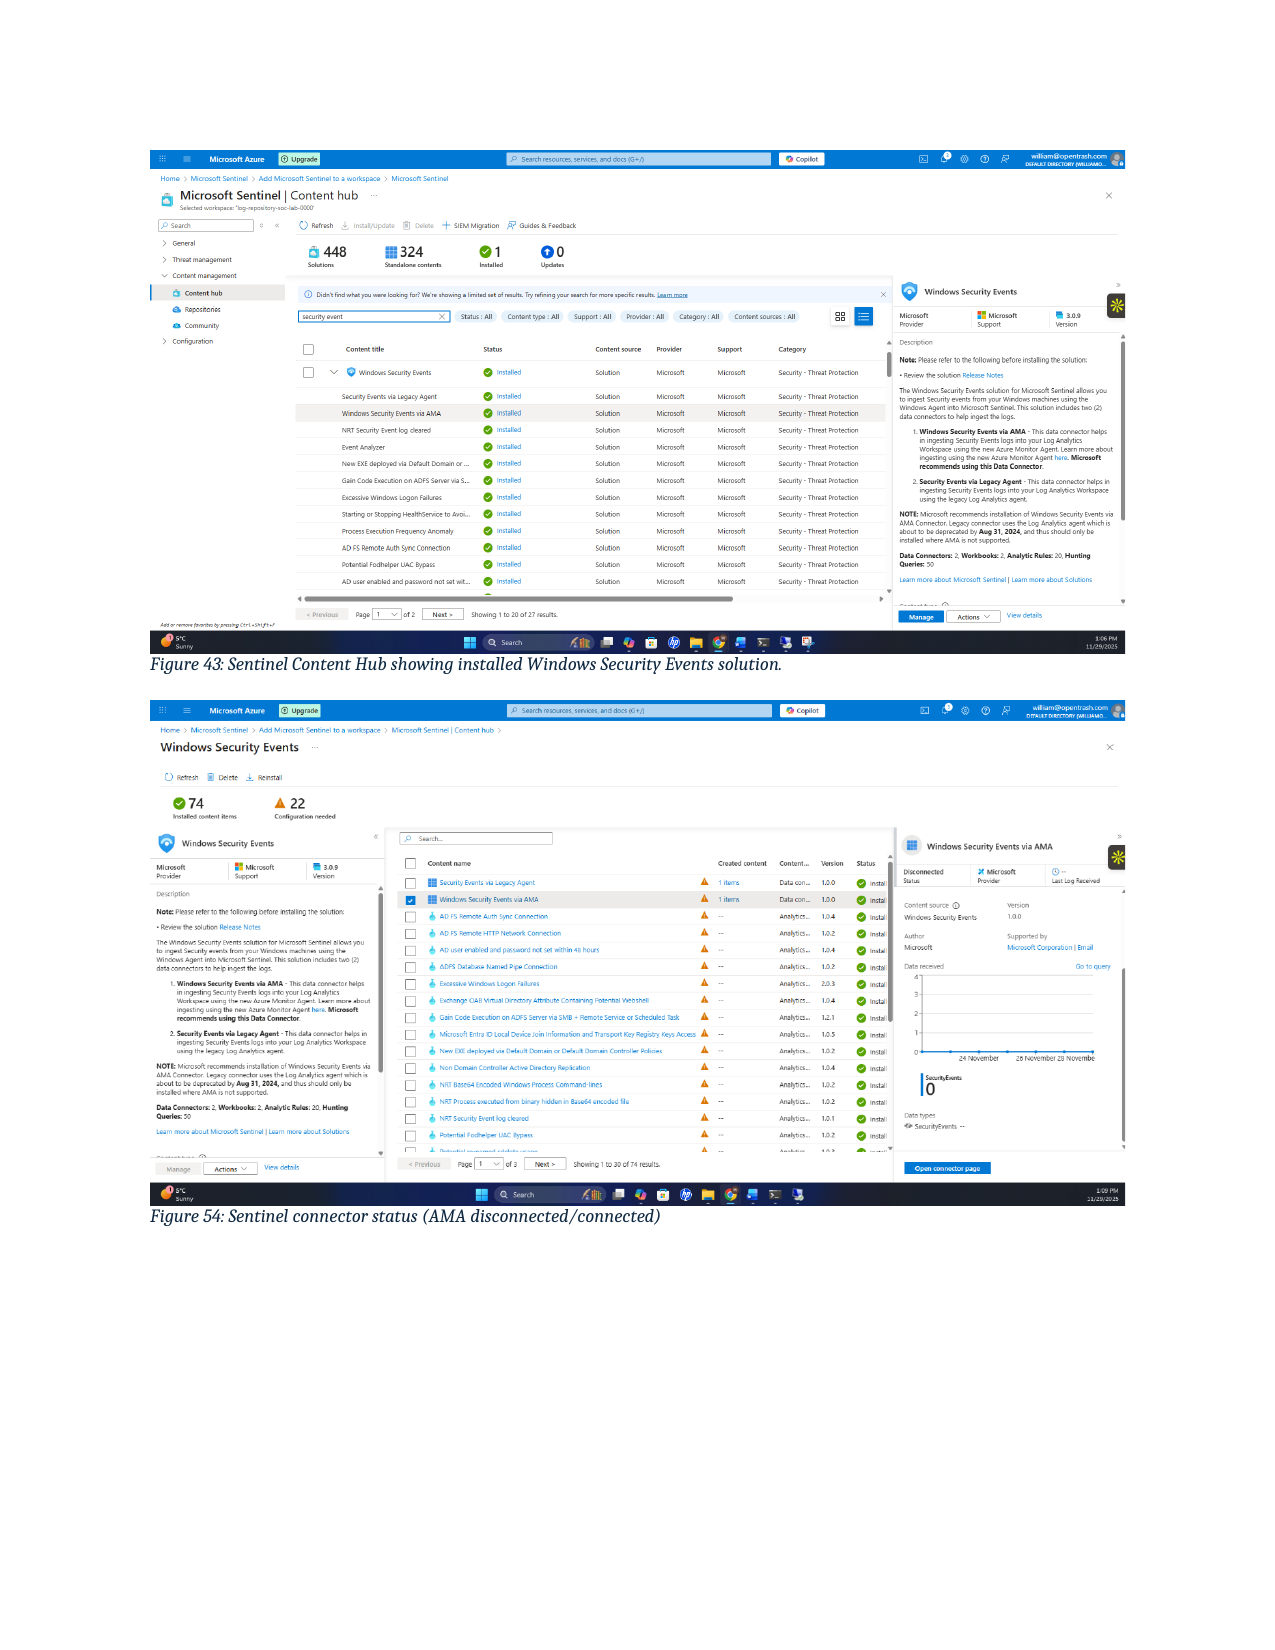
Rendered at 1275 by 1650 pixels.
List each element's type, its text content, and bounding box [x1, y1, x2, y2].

picture [150, 700, 1125, 1206]
picture [150, 150, 1125, 654]
